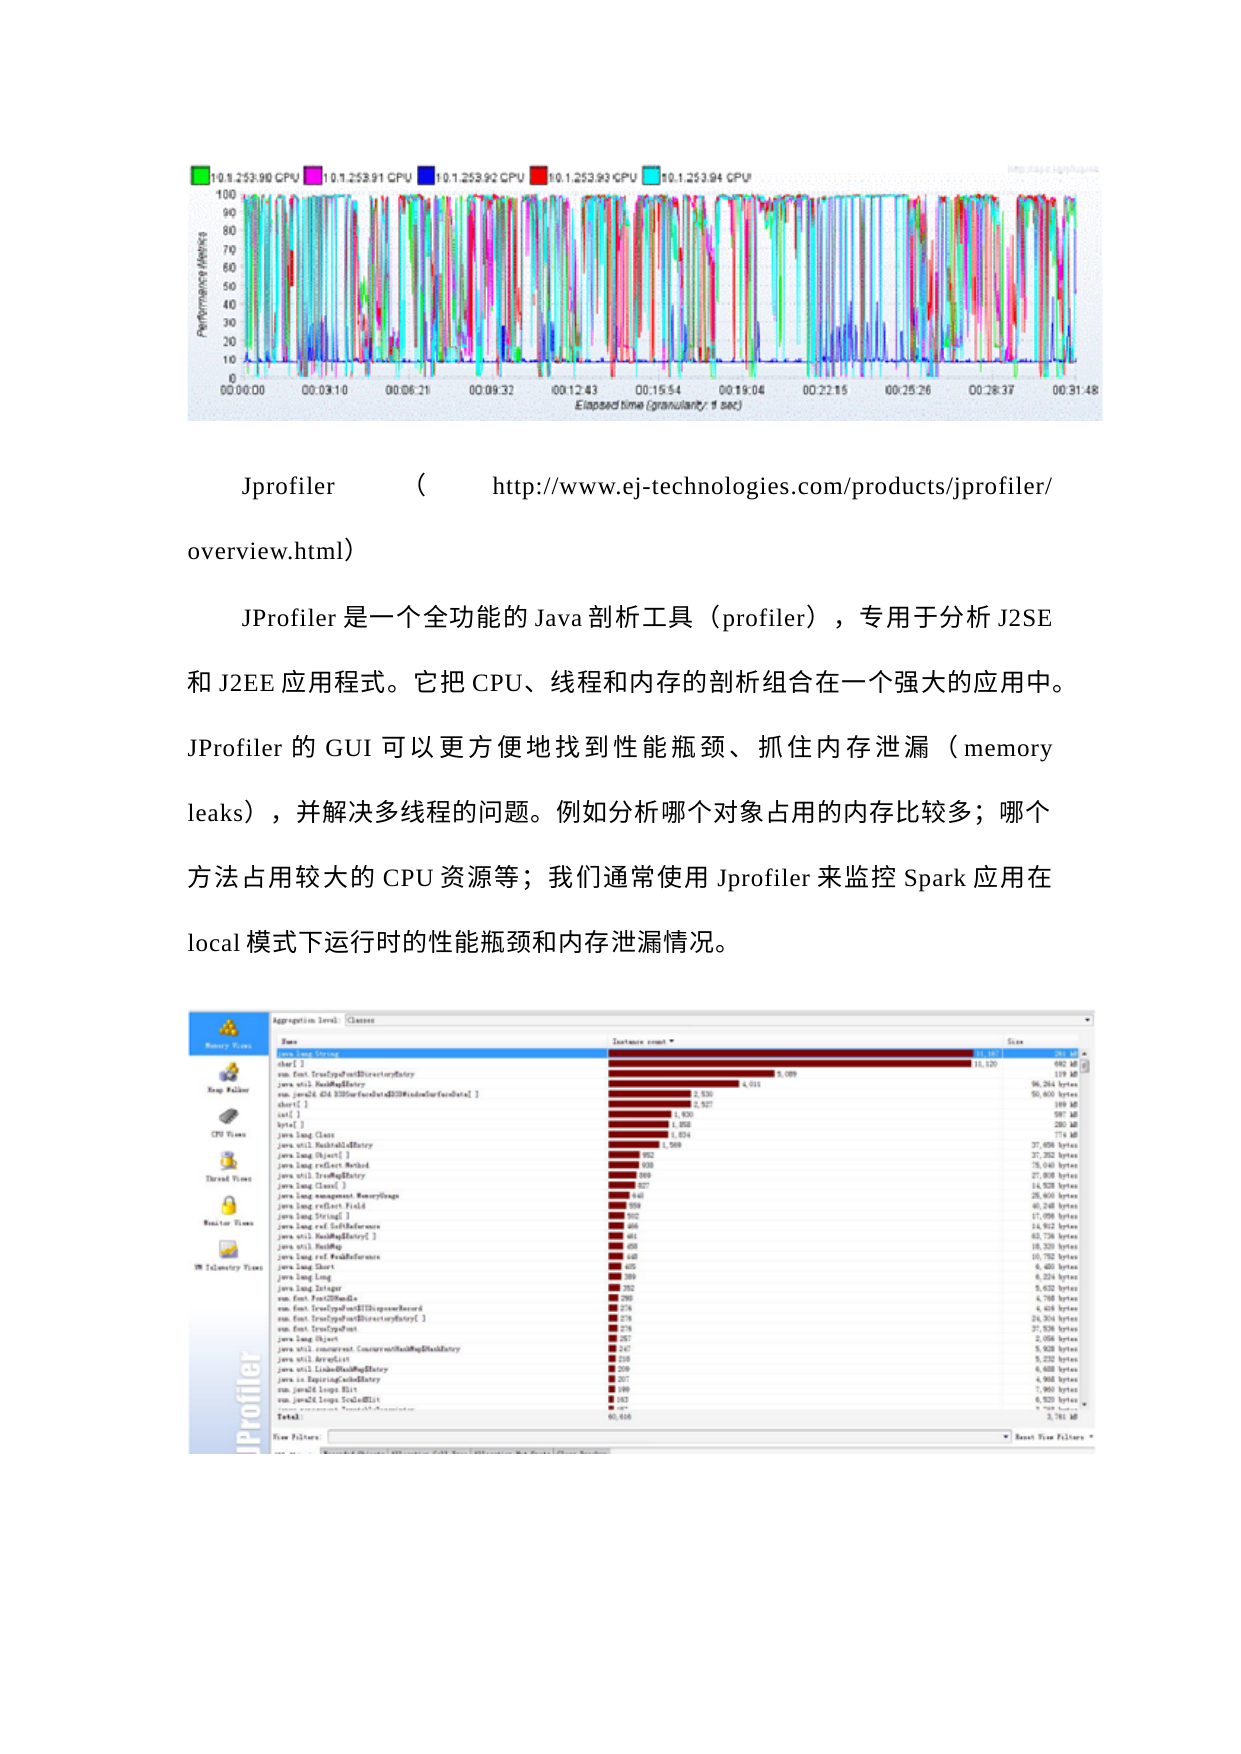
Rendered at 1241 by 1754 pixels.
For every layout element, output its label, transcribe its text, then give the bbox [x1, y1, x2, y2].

text JProfiler是一个全功能的Java剖析工具（profiler），专用于分析J2SE和J2EE应用程式。它把CPU、线程和内存的剖析组合在一个强大的应用中。JProfiler的GUI可以更方便地找到性能瓶颈、抓住内存泄漏（memory leaks），并解决多线程的问题。例如分析哪个对象占用的内存比较多；哪个方法占用较大的CPU资源等；我们通常使用Jprofiler来监控Spark应用在local模式下运行时的性能瓶颈和内存泄漏情况。 [187, 583, 1053, 973]
text Jprofiler（http://www.ej-technologies.com/products/jprofiler/overview.html） [187, 451, 1053, 581]
picture [187, 1006, 1106, 1454]
picture [187, 163, 1103, 421]
